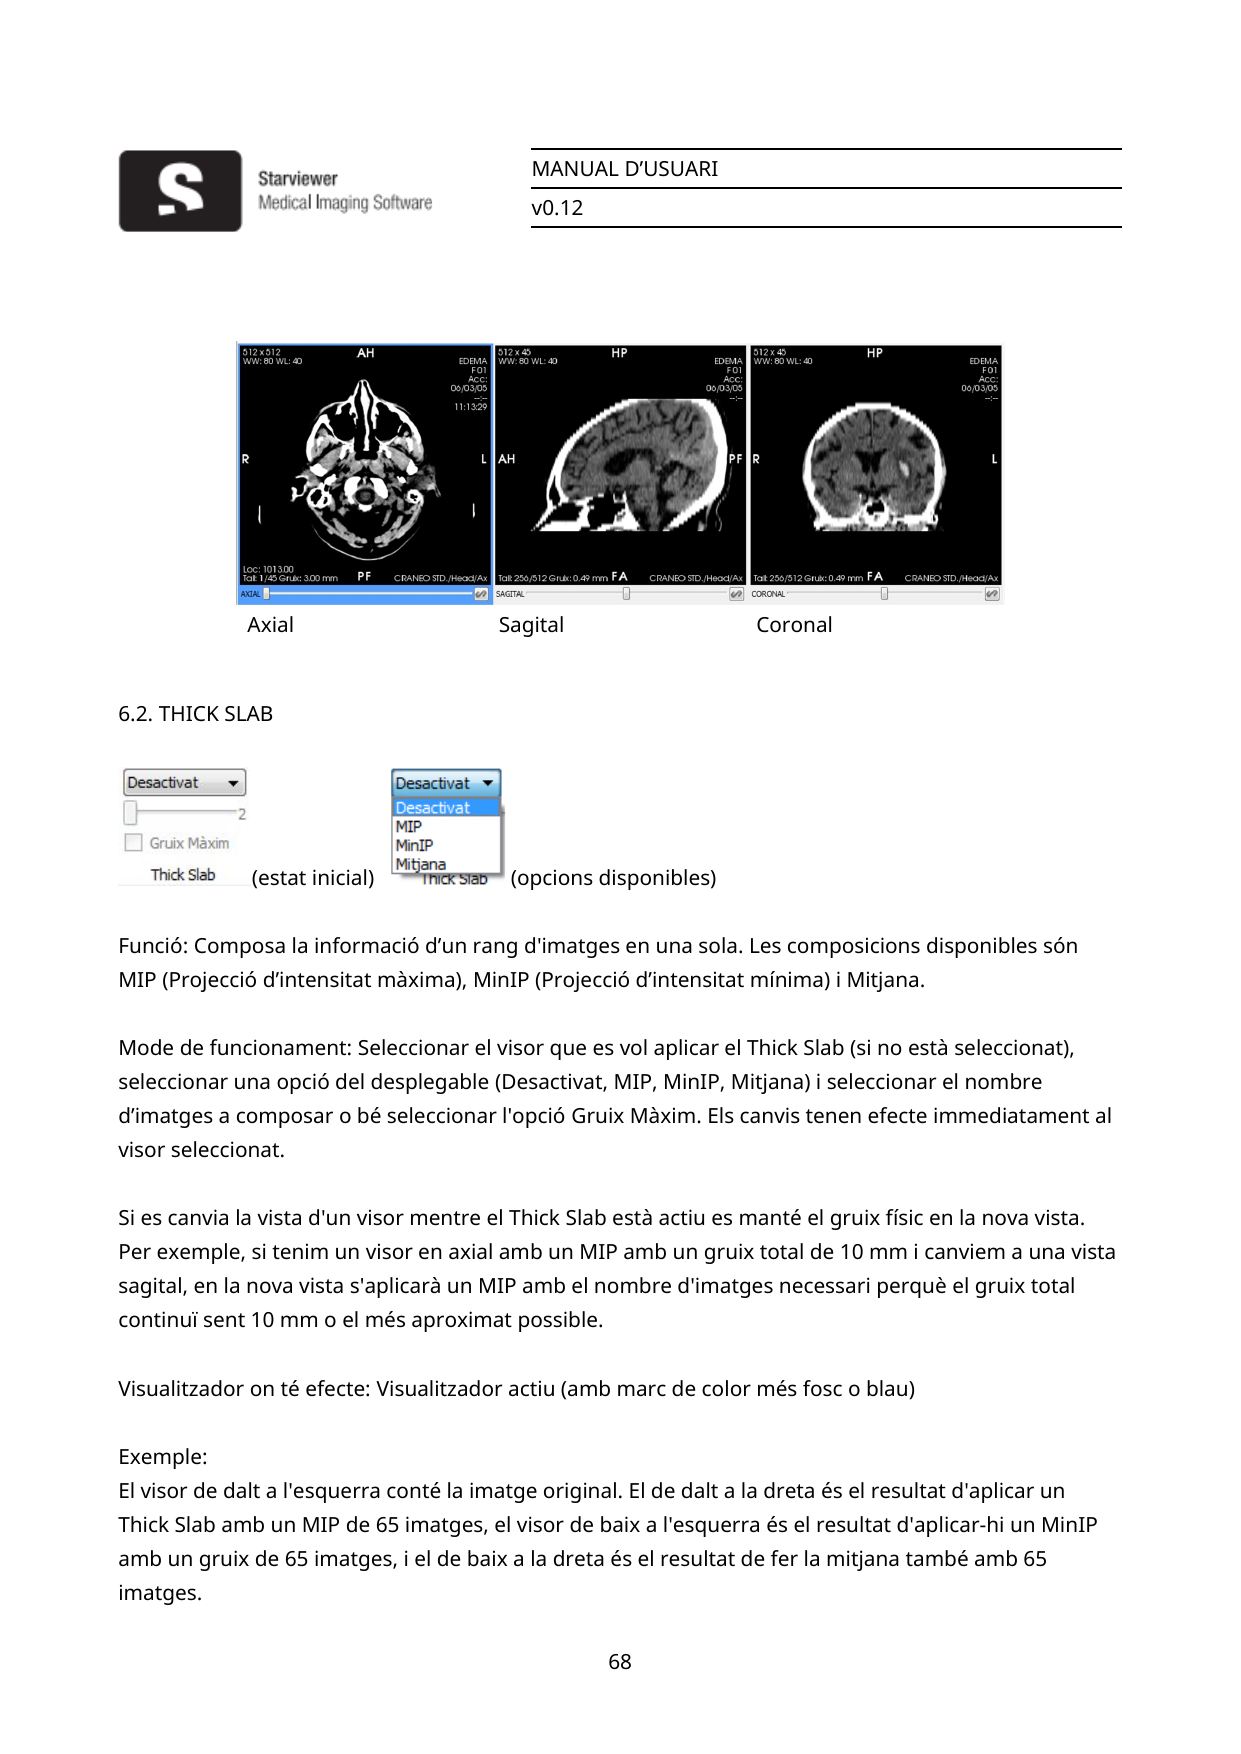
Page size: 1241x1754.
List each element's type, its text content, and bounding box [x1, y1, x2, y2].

picture [236, 341, 1005, 605]
subtitle Thick Slab [118, 699, 1122, 727]
text Visualitzador on té efecte: Visualitzador actiu (amb marc de color més fosc o blau) [118, 1374, 1122, 1402]
text El visor de dalt a l'esquerra conté la imatge original. El de dalt a la dreta és el resultat d'aplicar un Thick Slab amb un MIP de 65 imatges, el visor de baix a l'esquerra és el resultat d'aplicar-hi un MinIP amb un gruix de 65 imatges, i el de baix a la dreta és el resultat de fer la mitjana també amb 65 imatges. [118, 1476, 1122, 1607]
text Mode de funcionament: Seleccionar el visor que es vol aplicar el Thick Slab (si no està seleccionat), seleccionar una opció del desplegable (Desactivat, MIP, MinIP, Mitjana) i seleccionar el nombre d’imatges a composar o bé seleccionar l'opció Gruix Màxim. Els canvis tenen efecte immediatament al visor seleccionat. [118, 1033, 1122, 1164]
text (estat inicial) (opcions disponibles) [118, 767, 1122, 891]
text Exemple: [118, 1442, 1122, 1470]
text Funció: Composa la informació d’un rang d'imatges en una sola. Les composicions disponibles són MIP (Projecció d’intensitat màxima), MinIP (Projecció d’intensitat mínima) i Mitjana. [118, 931, 1122, 993]
picture [118, 767, 252, 886]
picture [390, 767, 506, 886]
text Si es canvia la vista d'un visor mentre el Thick Slab està actiu es manté el gruix físic en la nova vista. Per exemple, si tenim un visor en axial amb un MIP amb un gruix total de 10 mm i canviem a una vista sagital, en la nova vista s'aplicarà un MIP amb el nombre d'imatges necessari perquè el gruix total continuï sent 10 mm o el més aproximat possible. [118, 1203, 1122, 1334]
text Axial Sagital Coronal [118, 610, 1122, 638]
